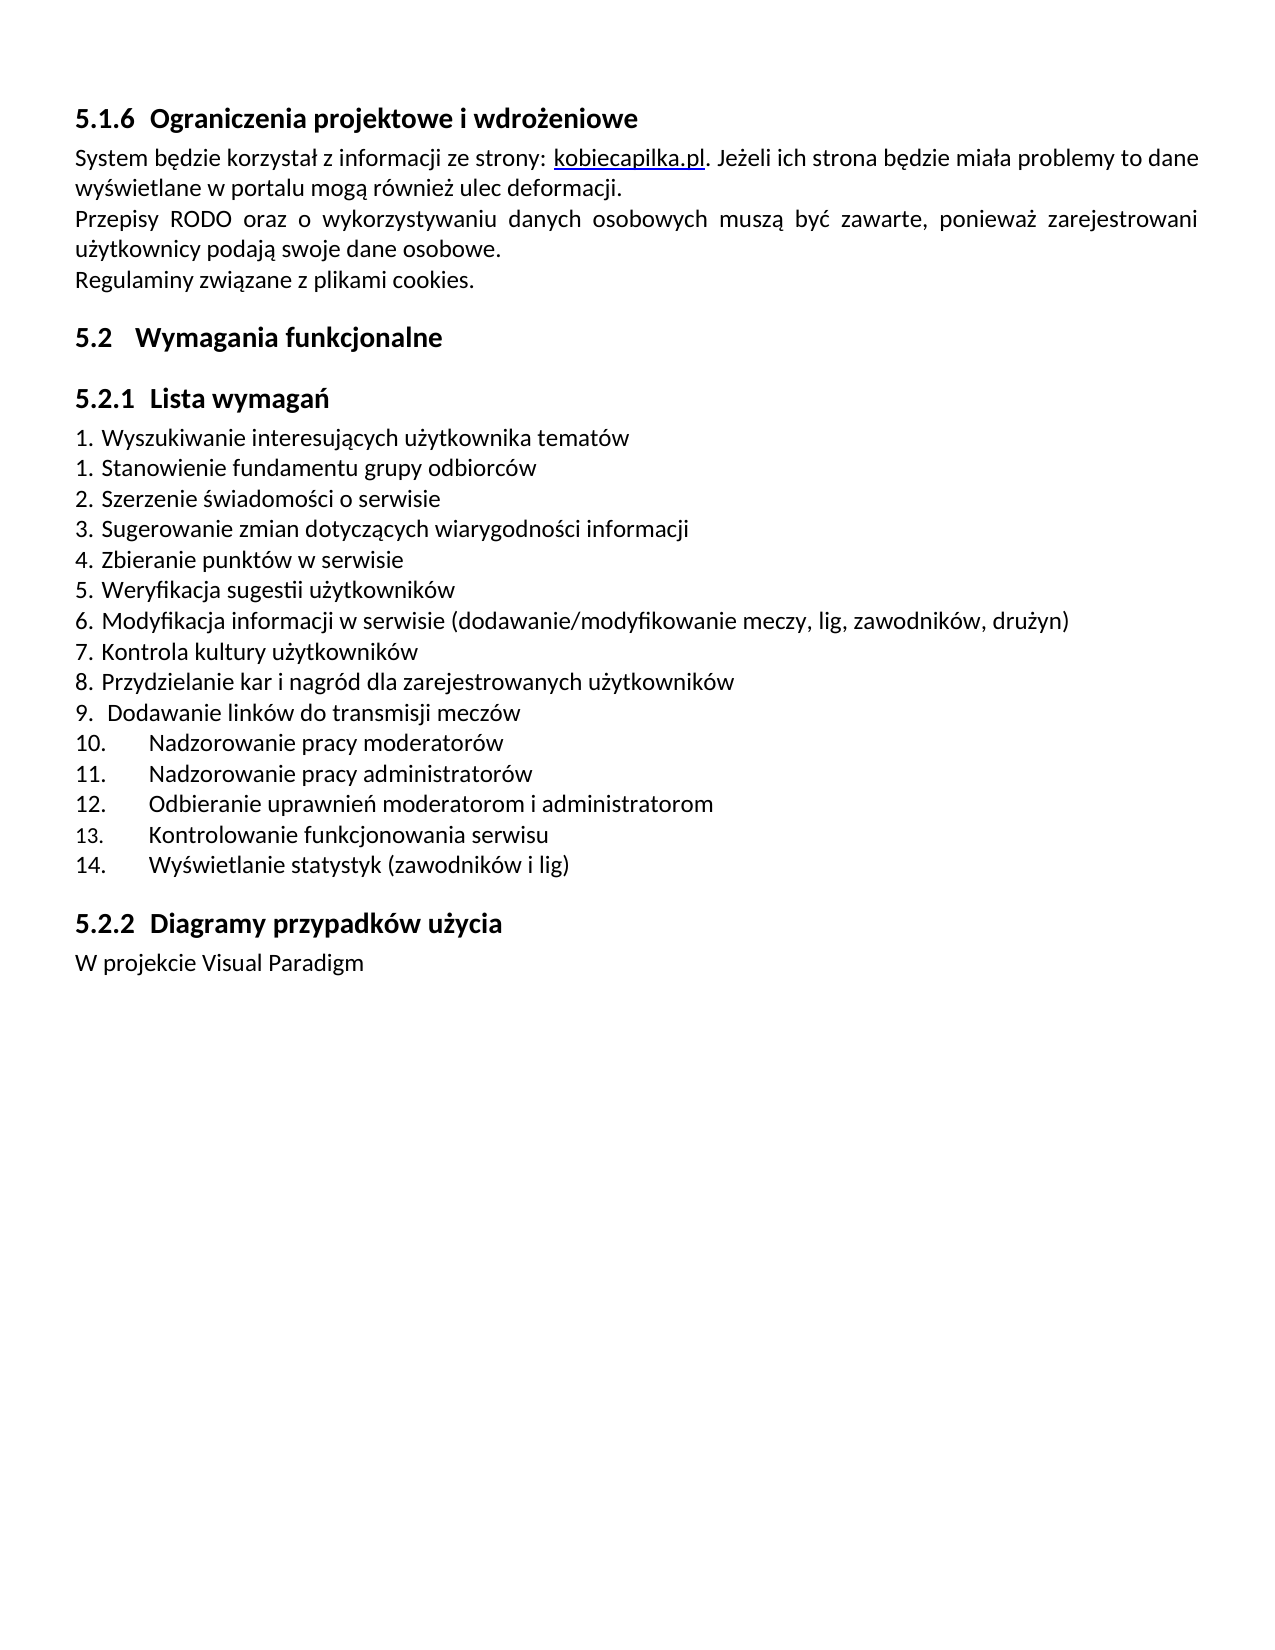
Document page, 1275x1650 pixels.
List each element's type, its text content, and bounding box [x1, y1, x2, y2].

list Sugerowanie zmian dotyczących wiarygodności informacji [75, 513, 1200, 544]
list Szerzenie świadomości o serwisie [75, 483, 1200, 513]
text W projekcie Visual Paradigm [75, 947, 1200, 977]
list Zbieranie punktów w serwisie [75, 544, 1200, 574]
subtitle Ograniczenia projektowe i wdrożeniowe [75, 100, 1200, 136]
list Przydzielanie kar i nagród dla zarejestrowanych użytkowników [75, 666, 1200, 697]
list Modyfikacja informacji w serwisie (dodawanie/modyfikowanie meczy, lig, zawodników, drużyn) [75, 605, 1200, 636]
list Wyszukiwanie interesujących użytkownika tematów [75, 422, 1200, 452]
subtitle Lista wymagań [75, 380, 1200, 416]
text Regulaminy związane z plikami cookies. [75, 264, 1200, 294]
subtitle Diagramy przypadków użycia [75, 905, 1200, 940]
list Nadzorowanie pracy moderatorów [75, 727, 1200, 758]
list Kontrola kultury użytkowników [75, 636, 1200, 666]
list Dodawanie linków do transmisji meczów [75, 697, 1200, 727]
text Przepisy RODO oraz o wykorzystywaniu danych osobowych muszą być zawarte, ponieważ zarejestrowani użytkownicy podają swoje dane osobowe. [75, 203, 1200, 264]
subtitle Wymagania funkcjonalne [75, 319, 1200, 355]
list Kontrolowanie funkcjonowania serwisu [75, 819, 1200, 849]
list Stanowienie fundamentu grupy odbiorców [75, 452, 1200, 483]
list Nadzorowanie pracy administratorów [75, 758, 1200, 788]
list Wyświetlanie statystyk (zawodników i lig) [75, 849, 1200, 880]
list Weryfikacja sugestii użytkowników [75, 574, 1200, 605]
text System będzie korzystał z informacji ze strony: kobiecapilka.pl. Jeżeli ich strona będzie miała problemy to dane wyświetlane w portalu mogą również ulec deformacji. [75, 142, 1200, 203]
list Odbieranie uprawnień moderatorom i administratorom [75, 788, 1200, 819]
